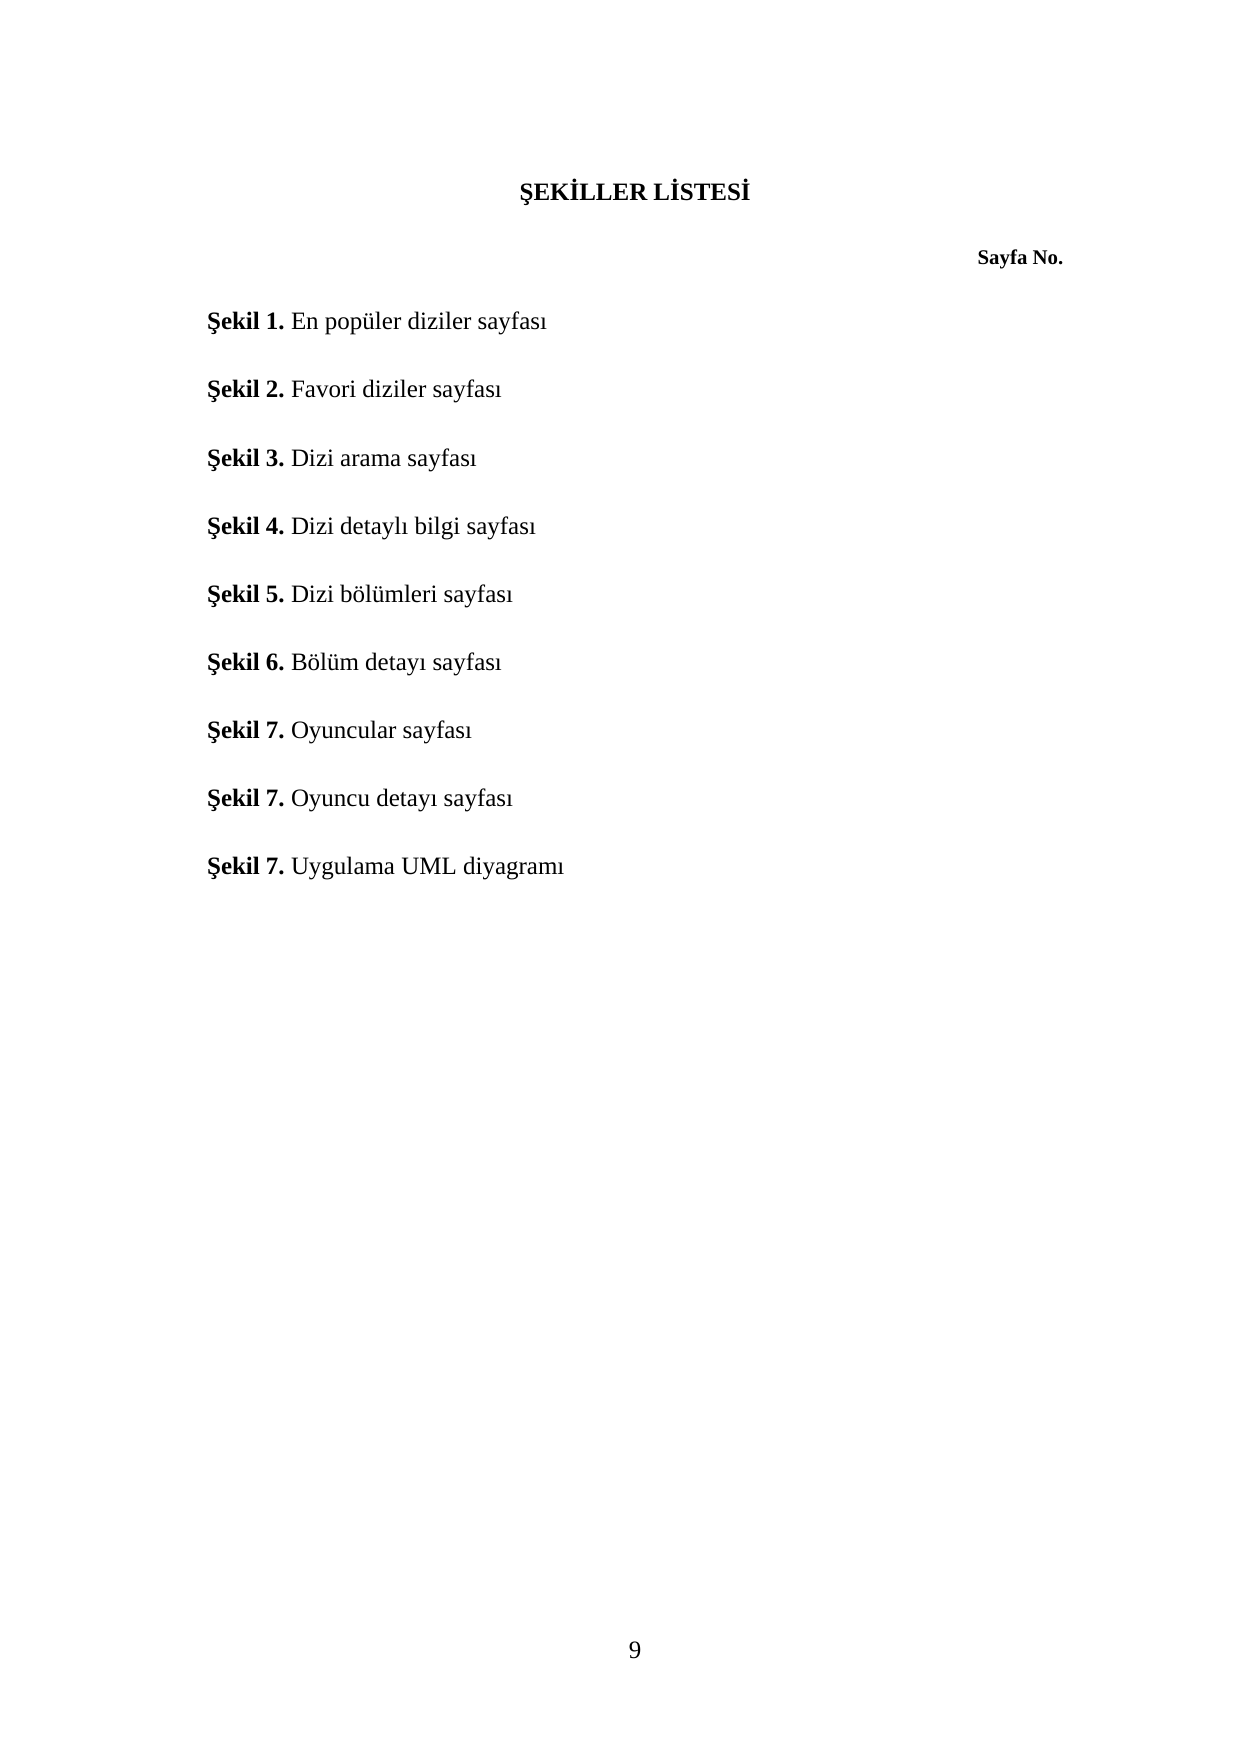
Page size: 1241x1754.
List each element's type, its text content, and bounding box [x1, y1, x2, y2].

text Sayfa No. [207, 245, 1063, 269]
text Şekil 4. Dizi detaylı bilgi sayfası [207, 511, 1063, 539]
text Şekil 6. Bölüm detayı sayfası [207, 647, 1063, 676]
text Şekil 2. Favori diziler sayfası [207, 374, 1063, 403]
text Şekil 7. Oyuncular sayfası [207, 715, 1063, 744]
text ŞEKİLLER LİSTESİ [207, 177, 1063, 206]
text Şekil 5. Dizi bölümleri sayfası [207, 579, 1063, 608]
text Şekil 3. Dizi arama sayfası [207, 443, 1063, 471]
text Şekil 1. En popüler diziler sayfası [207, 306, 1063, 335]
text Şekil 7. Oyuncu detayı sayfası [207, 783, 1063, 812]
text Şekil 7. Uygulama UML diyagramı [207, 851, 1063, 880]
